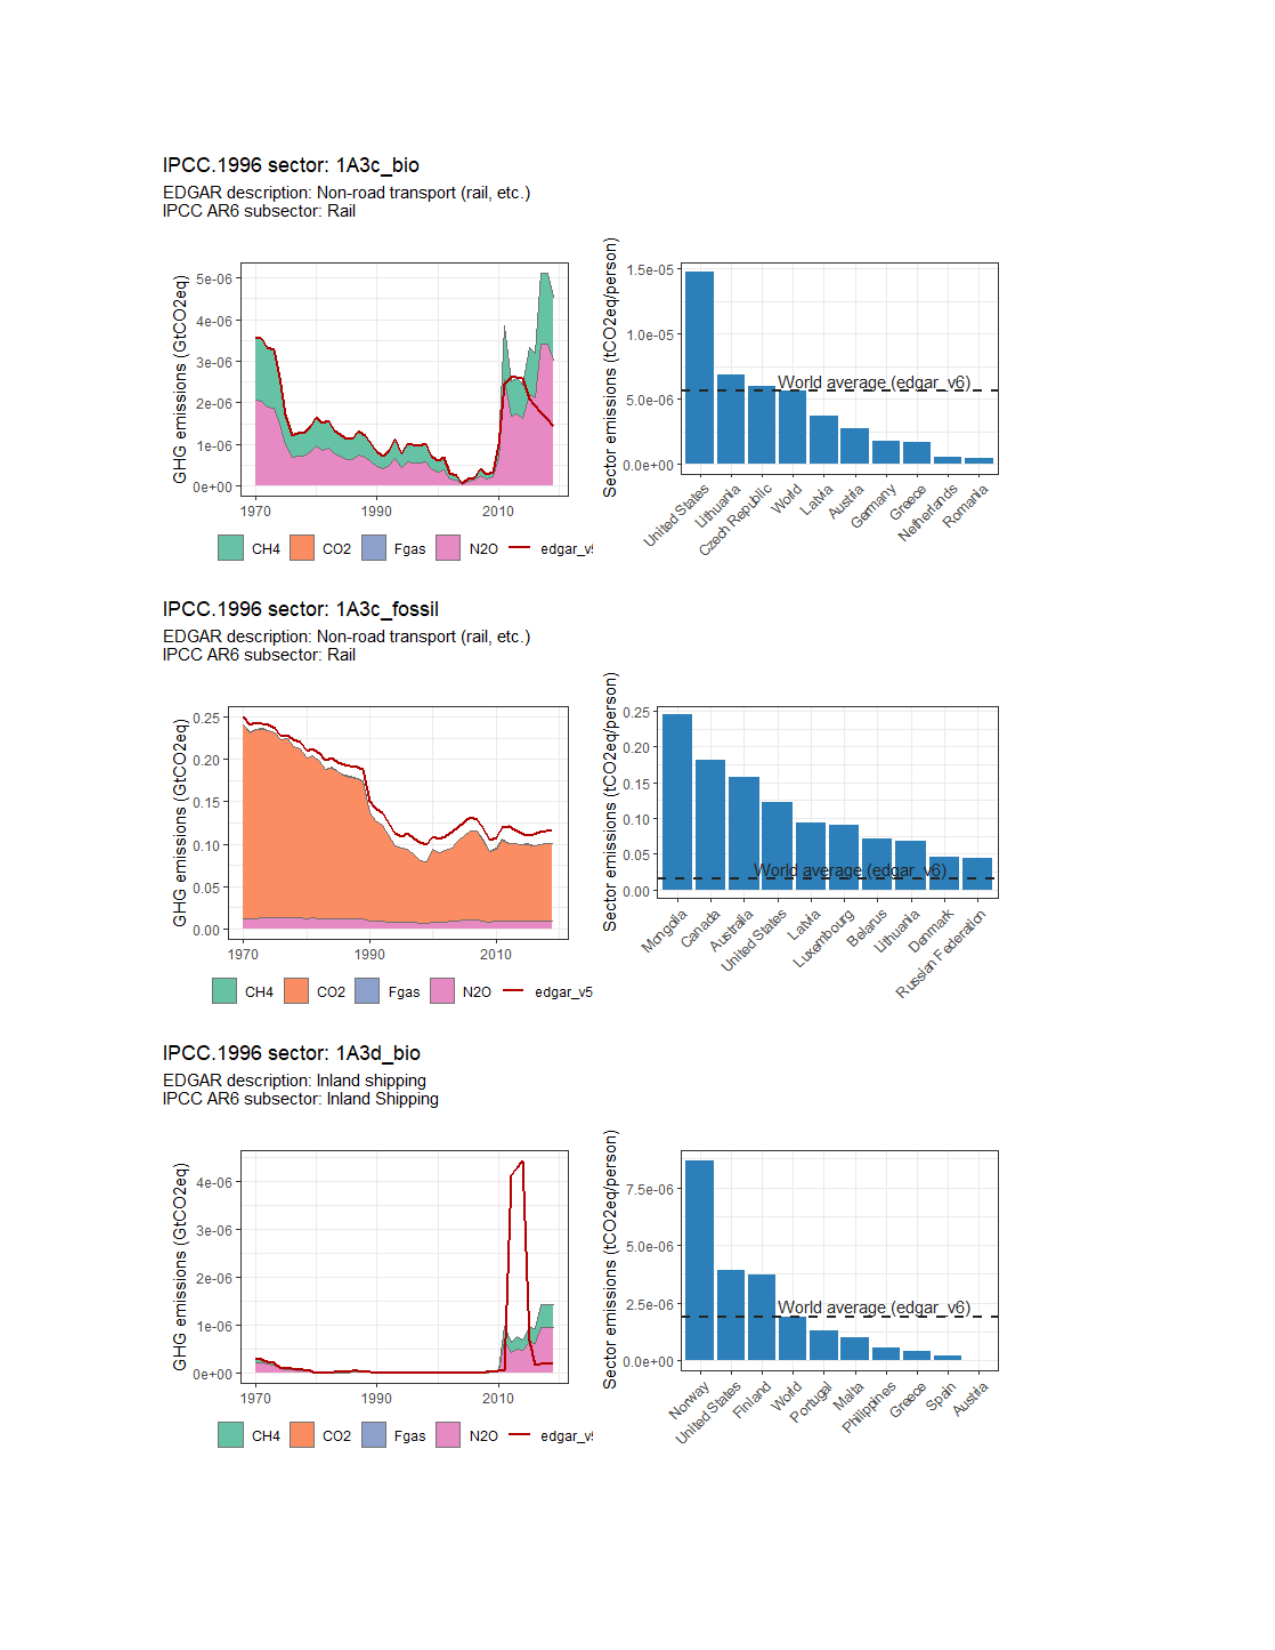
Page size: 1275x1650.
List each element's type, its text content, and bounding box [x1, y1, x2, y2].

picture [147, 1035, 1023, 1473]
picture [147, 591, 1023, 1029]
picture [147, 147, 1023, 586]
